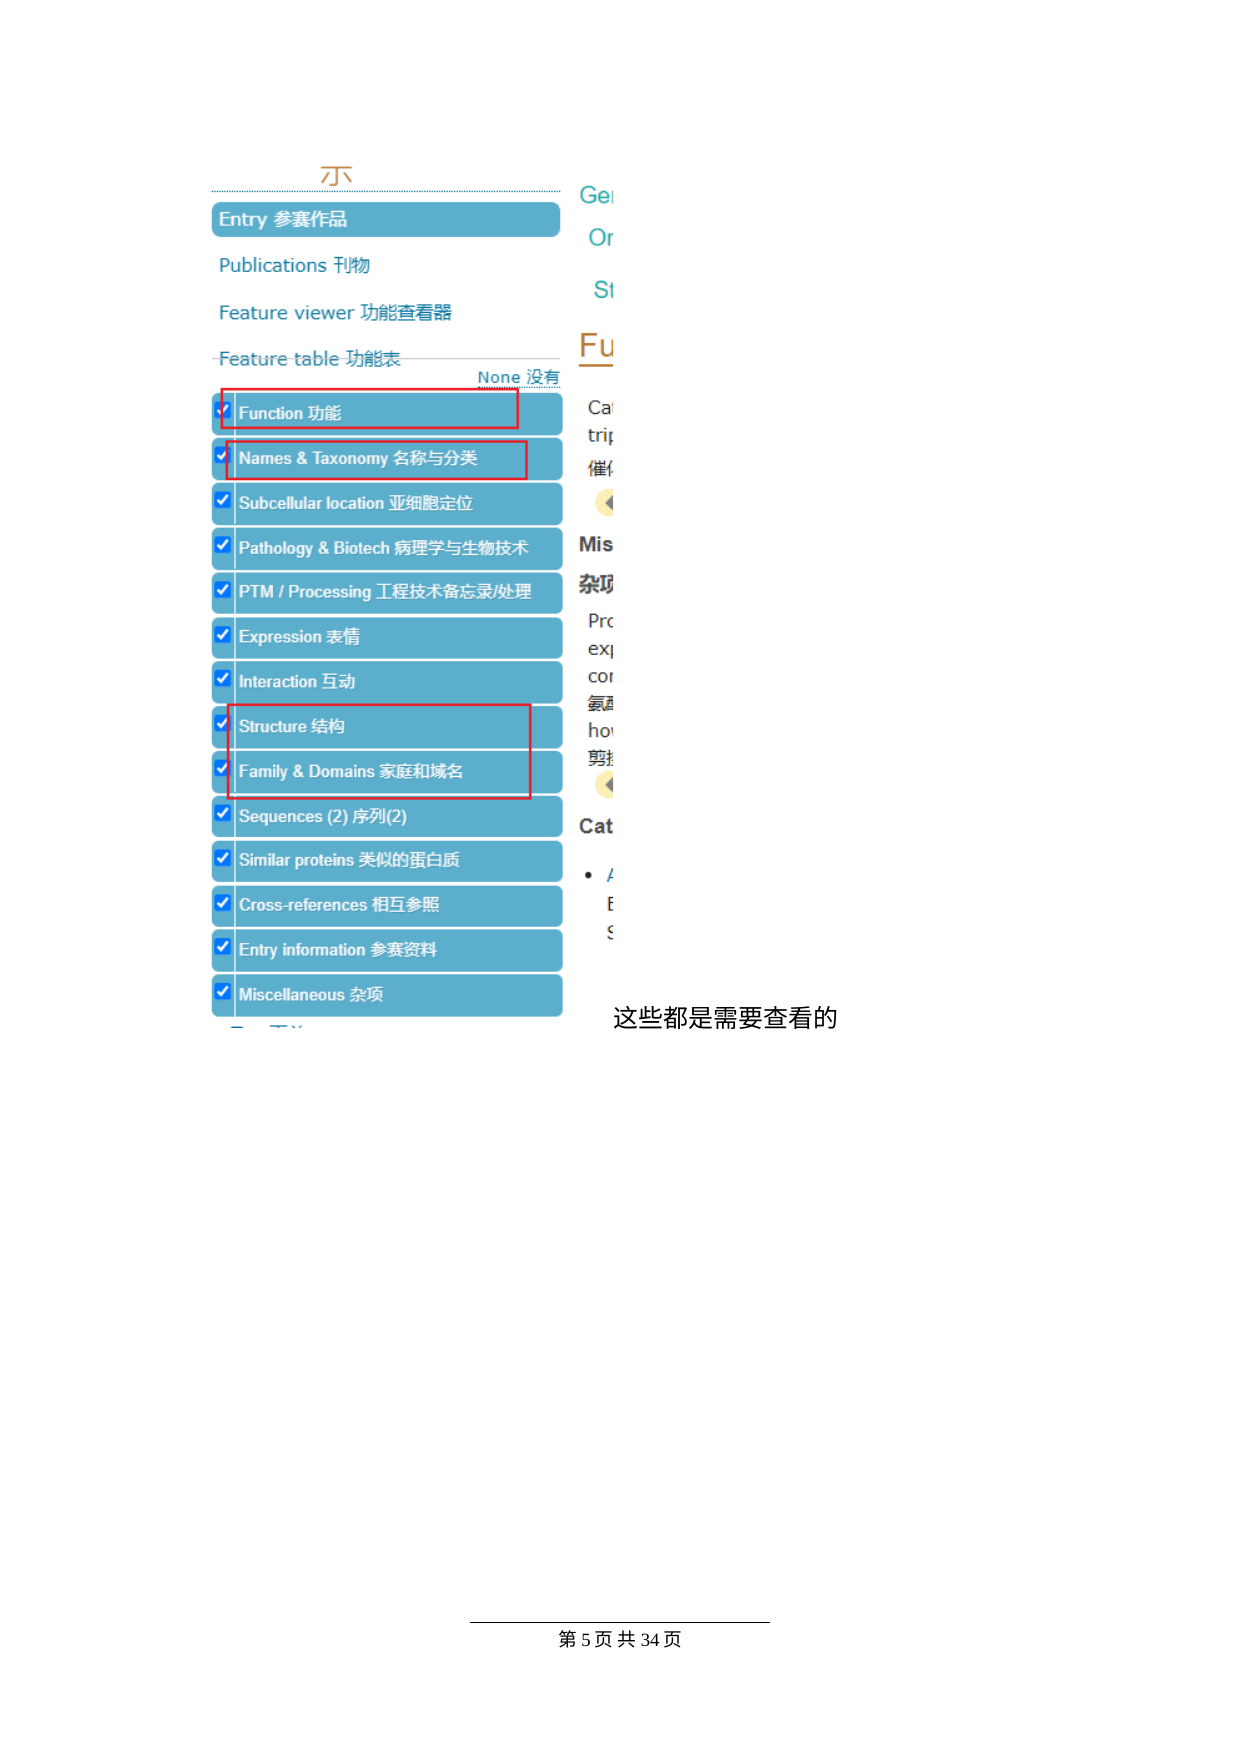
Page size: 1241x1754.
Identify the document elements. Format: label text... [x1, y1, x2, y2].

picture [187, 162, 614, 1028]
